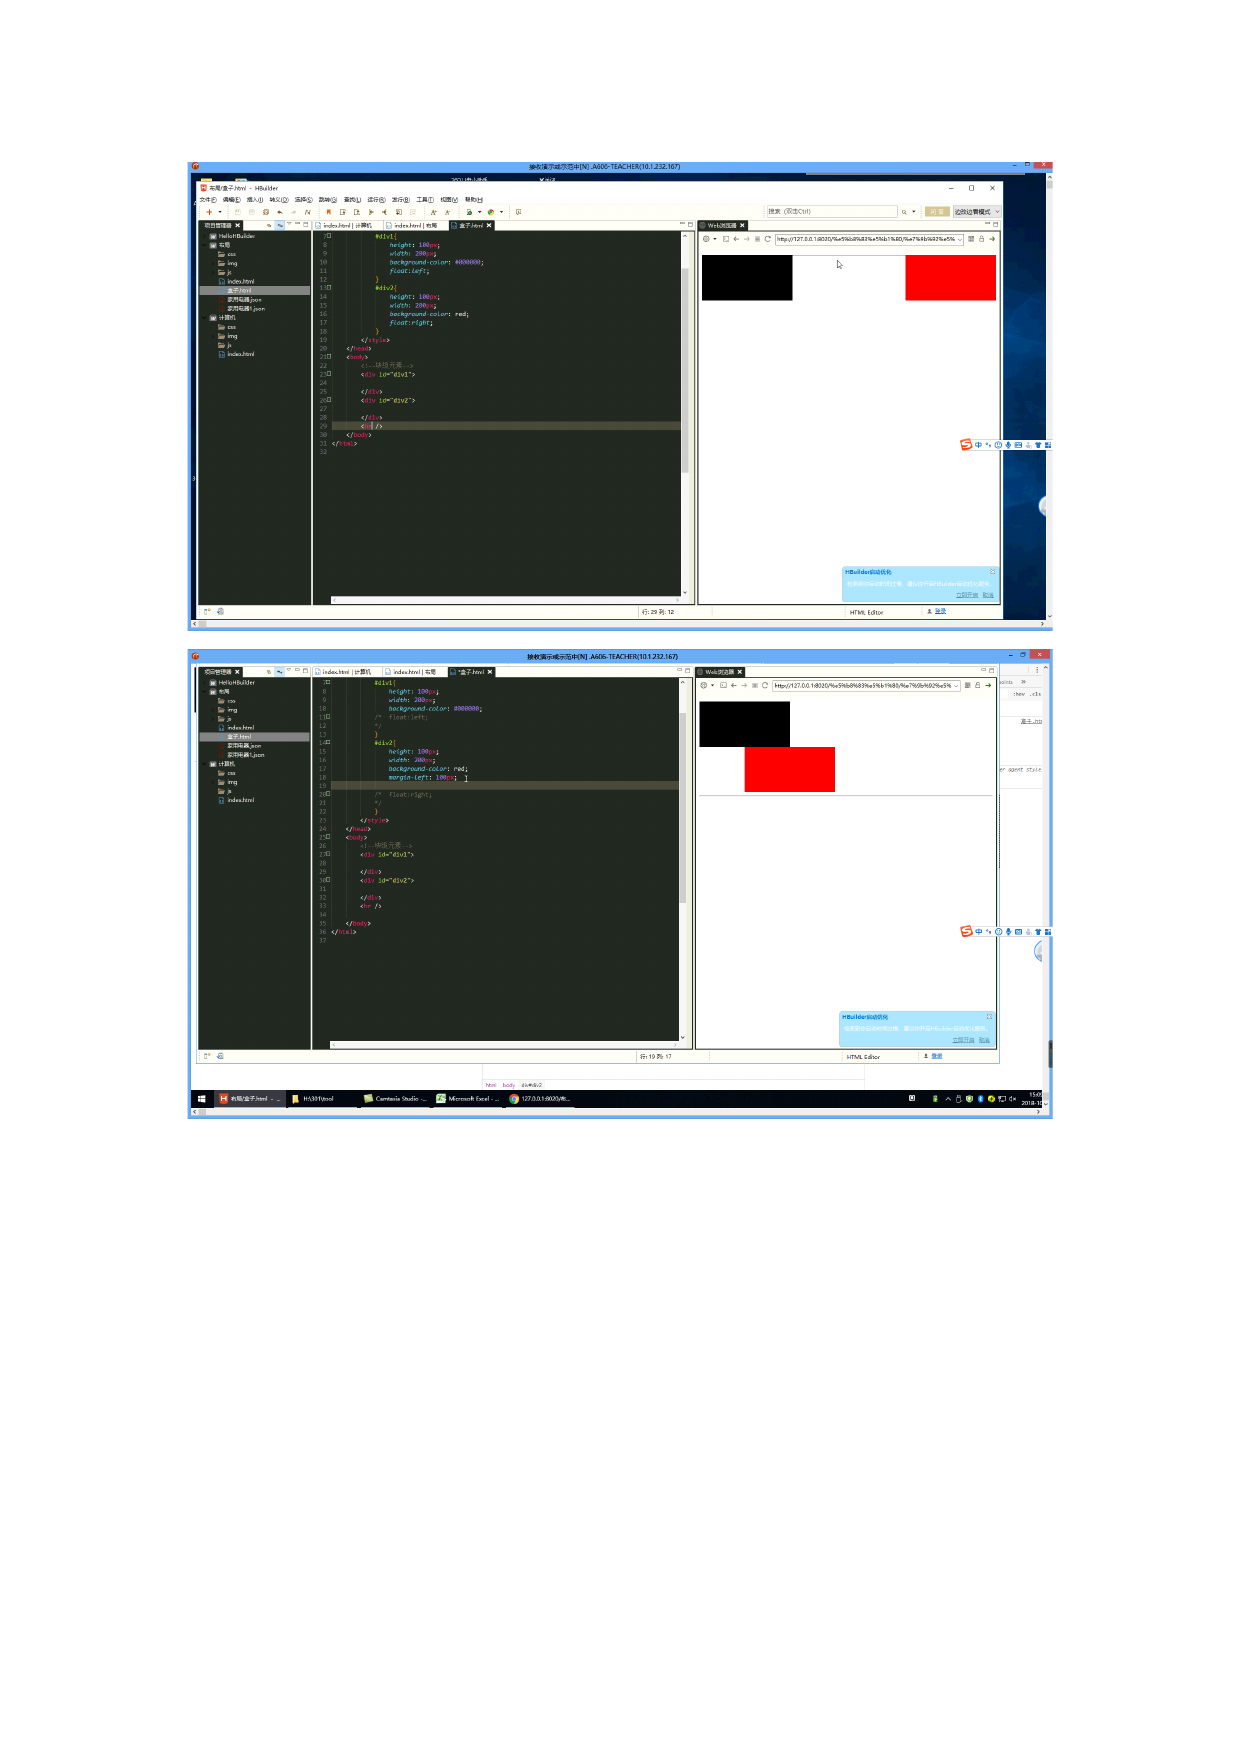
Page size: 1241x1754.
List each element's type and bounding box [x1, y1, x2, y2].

picture [187, 649, 1053, 1119]
picture [187, 162, 1053, 631]
